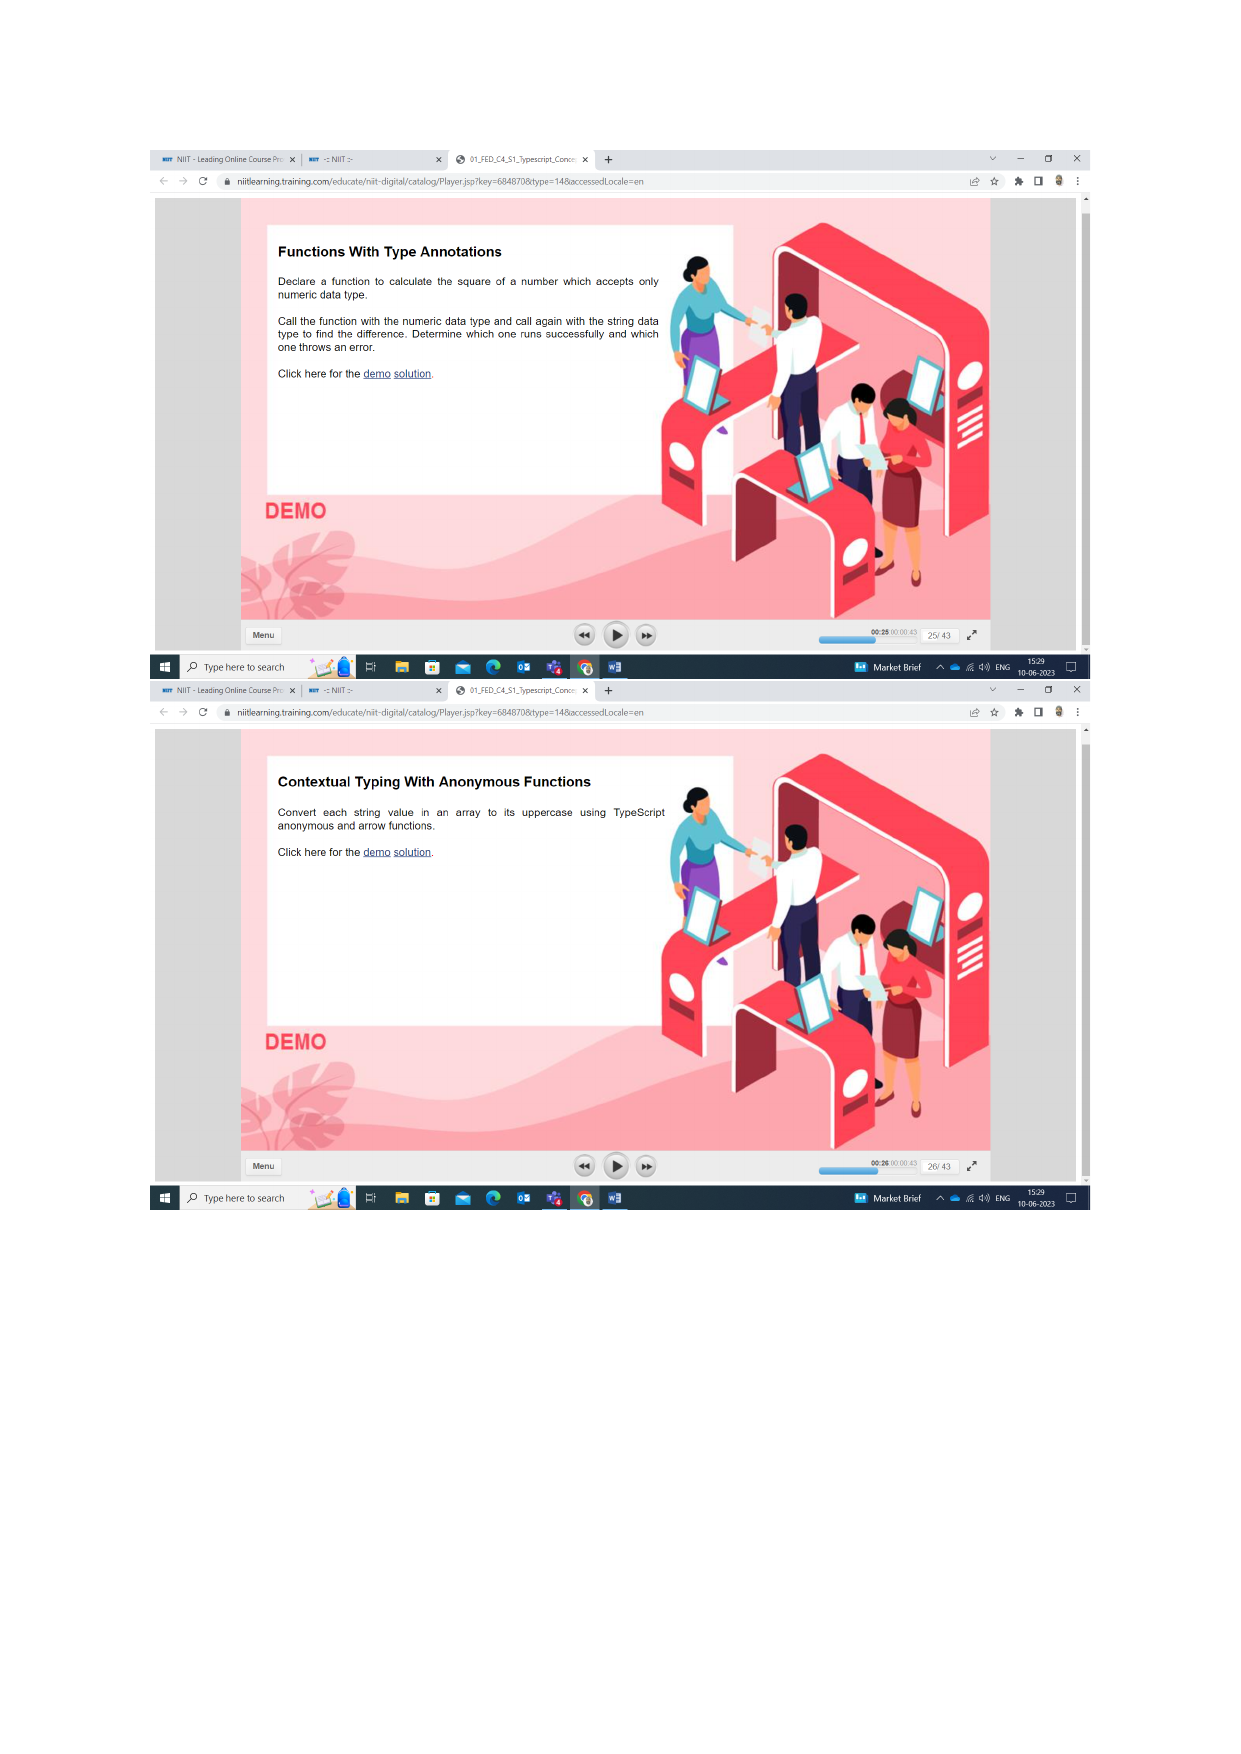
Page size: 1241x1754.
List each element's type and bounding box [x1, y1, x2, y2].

picture [150, 150, 1091, 679]
picture [150, 681, 1091, 1210]
